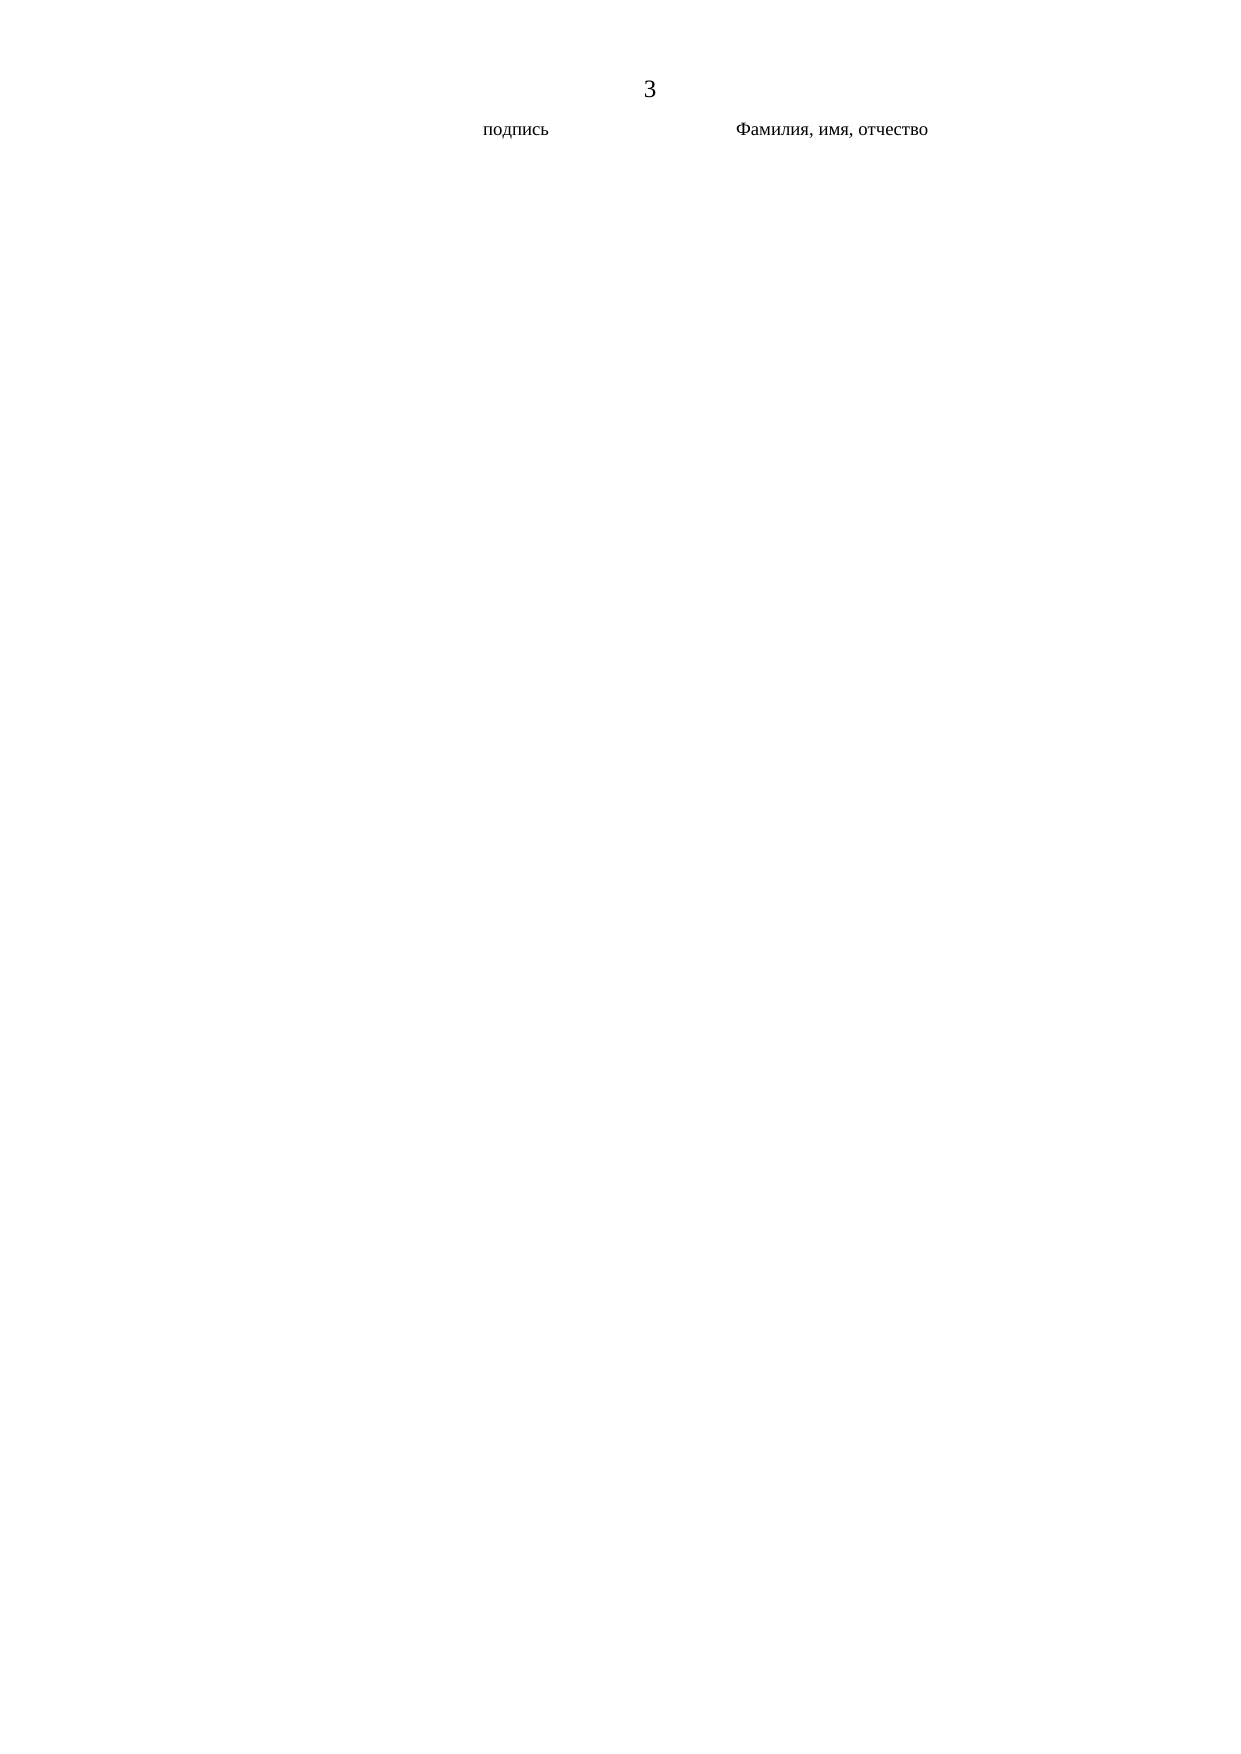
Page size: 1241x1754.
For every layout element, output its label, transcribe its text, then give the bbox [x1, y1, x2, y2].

text подпись Фамилия, имя, отчество [118, 118, 1181, 140]
